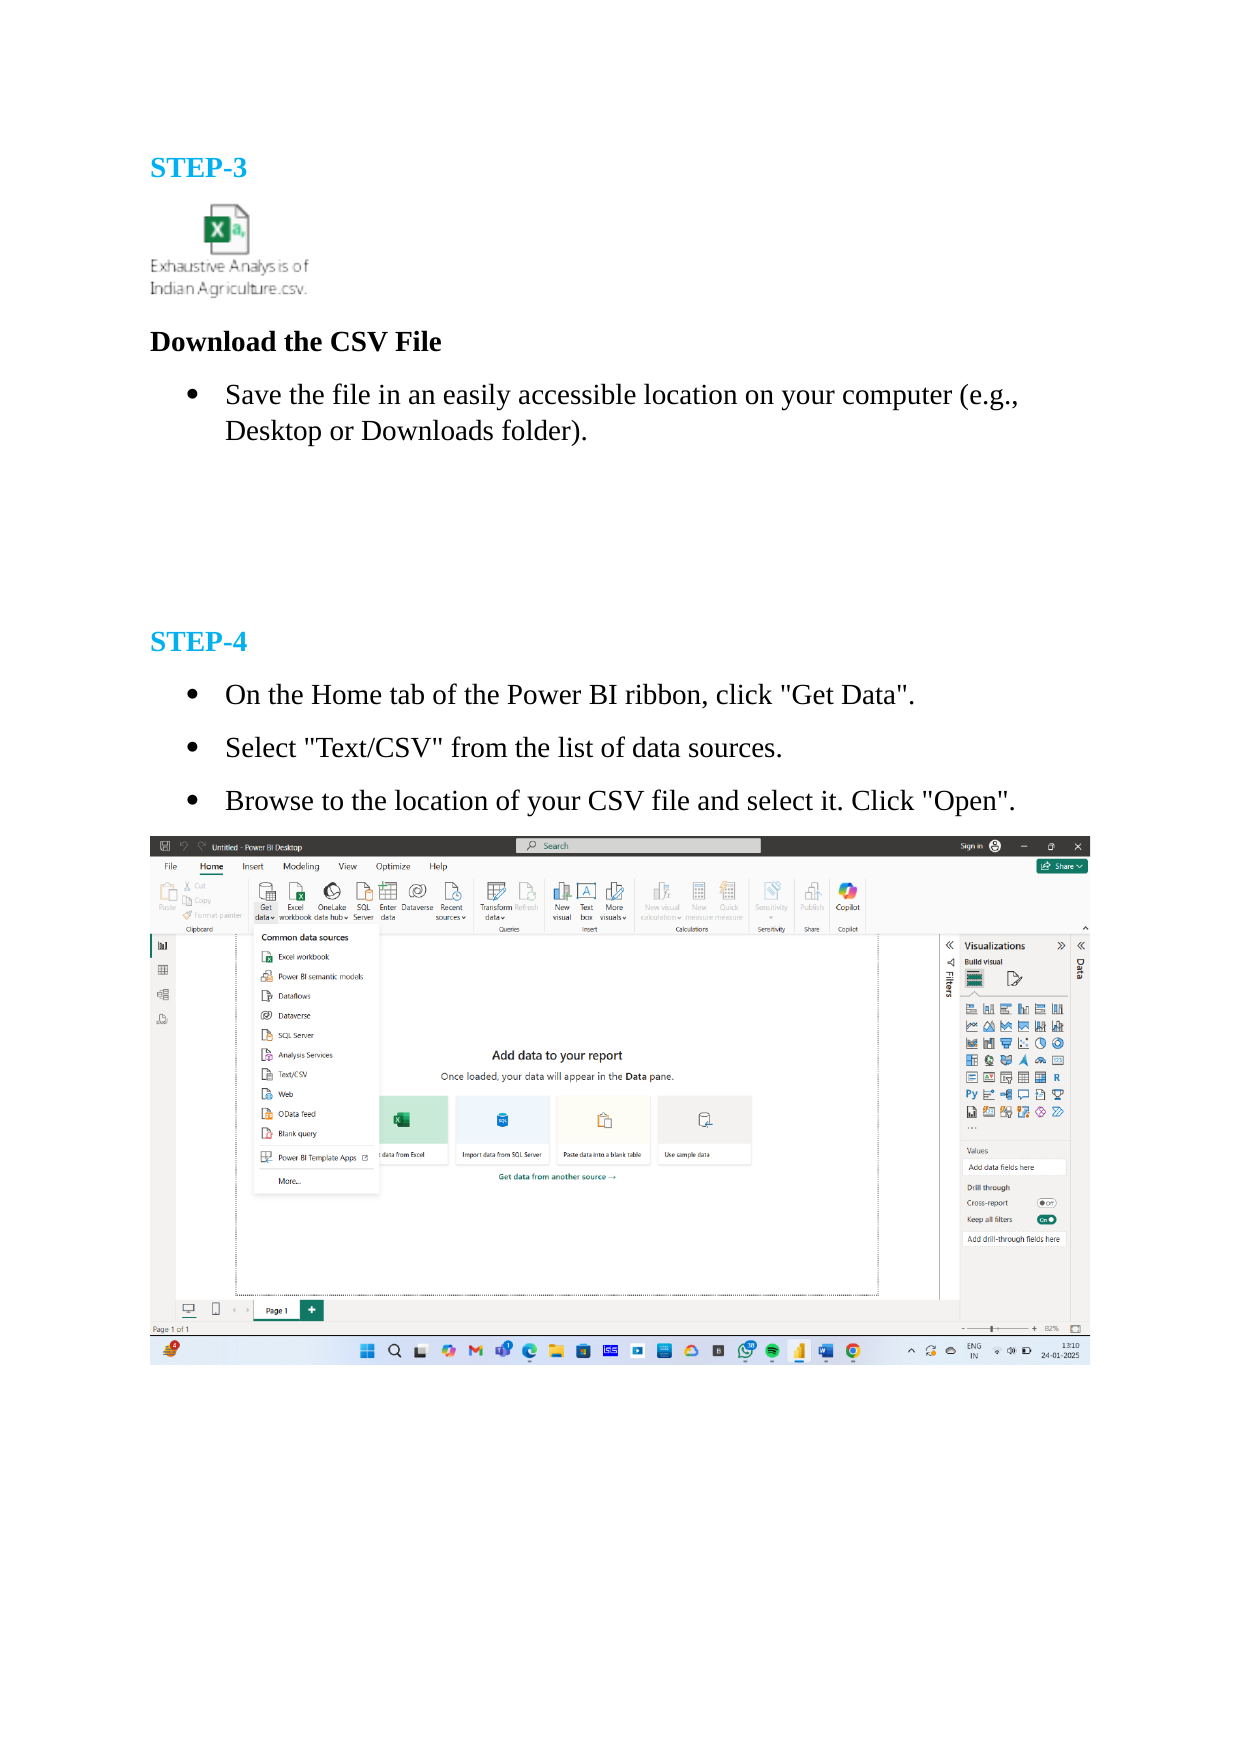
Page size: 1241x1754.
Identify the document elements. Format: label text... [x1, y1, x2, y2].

picture [150, 836, 1091, 1365]
list Save the file in an easily accessible location on your computer (e.g., Desktop or Downloads folder). [187, 377, 1090, 447]
text Download the CSV File [150, 324, 1090, 358]
list On the Home tab of the Power BI ribbon, click "Get Data". [187, 677, 1090, 711]
list Select "Text/CSV" from the list of data sources. [187, 730, 1090, 764]
list Browse to the location of your CSV file and select it. Click "Open". [187, 783, 1090, 817]
text STEP-3 [150, 150, 1090, 183]
text STEP-4 [150, 624, 1090, 658]
